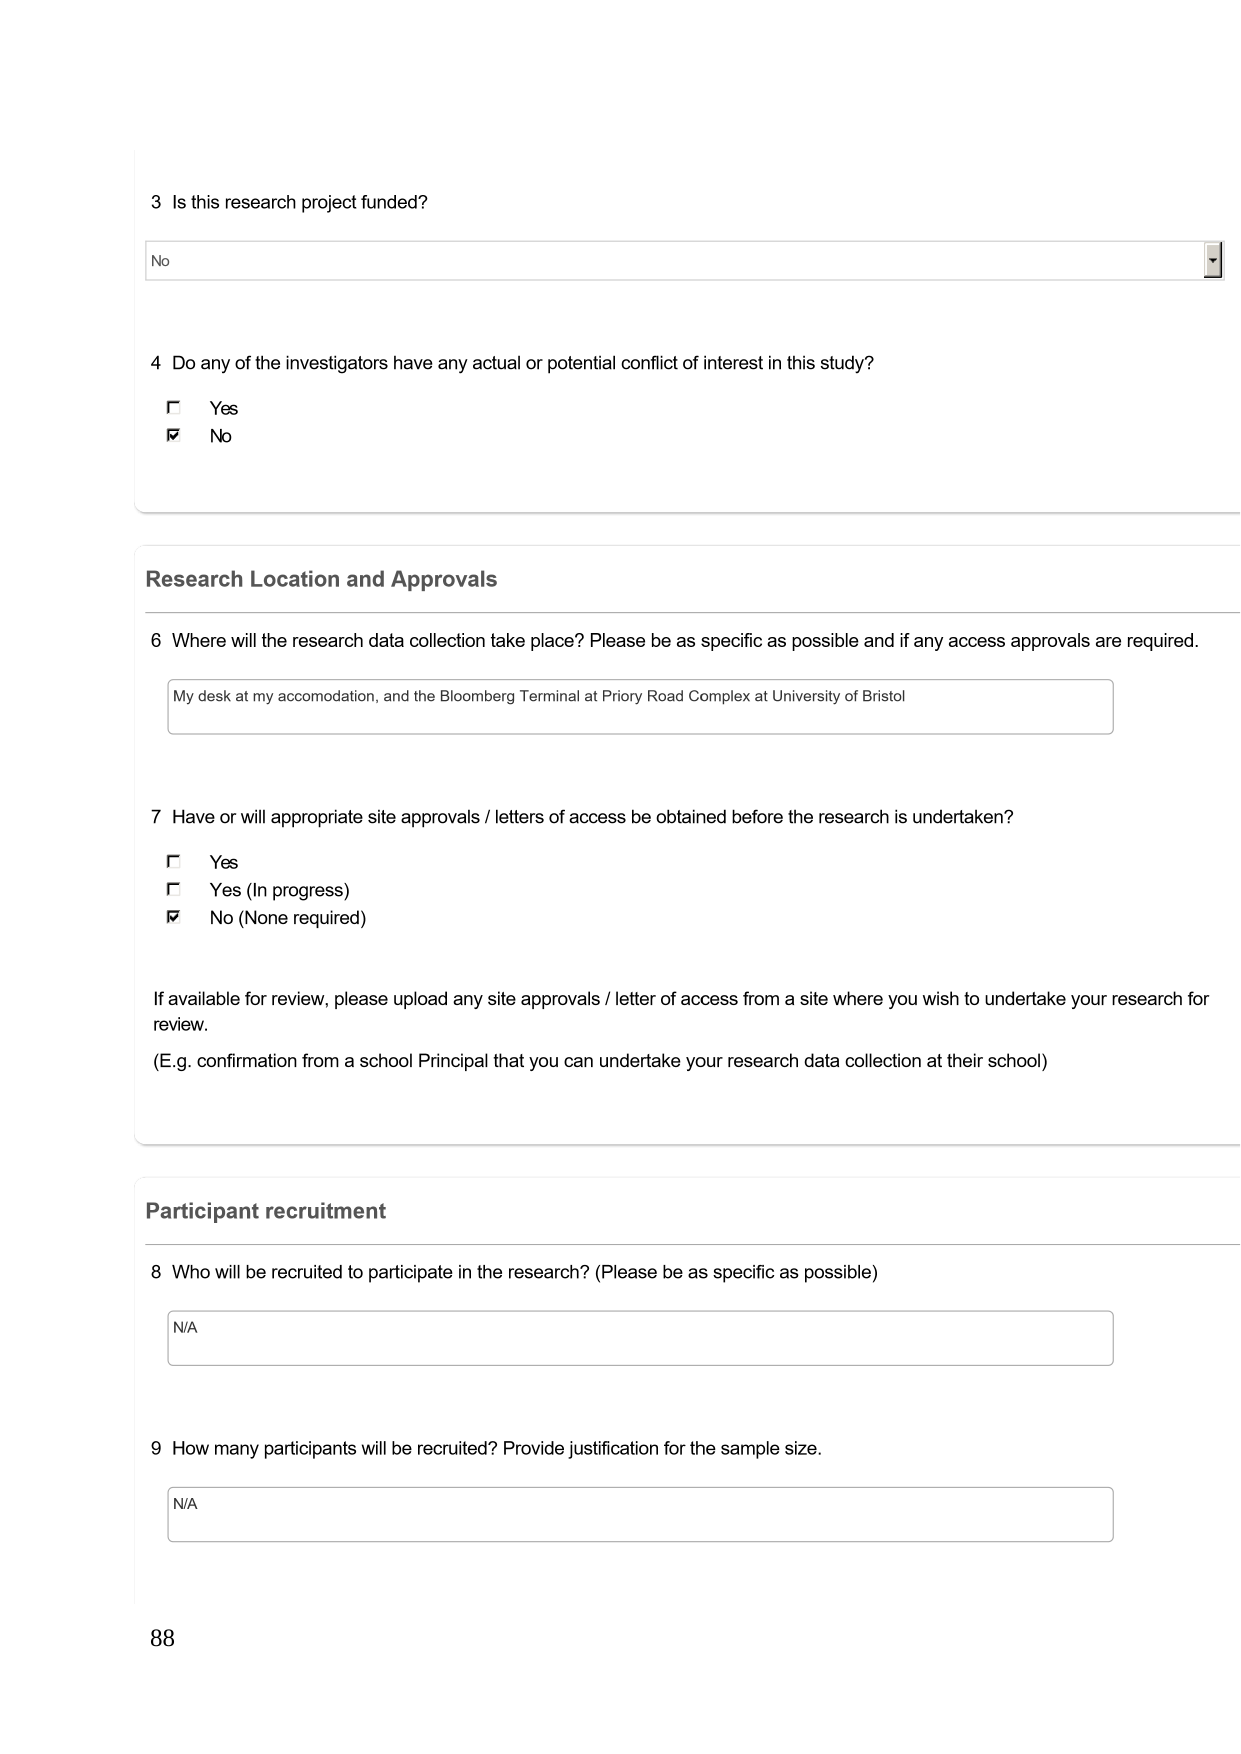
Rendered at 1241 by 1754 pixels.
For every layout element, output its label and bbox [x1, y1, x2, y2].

picture [133, 150, 1241, 1604]
